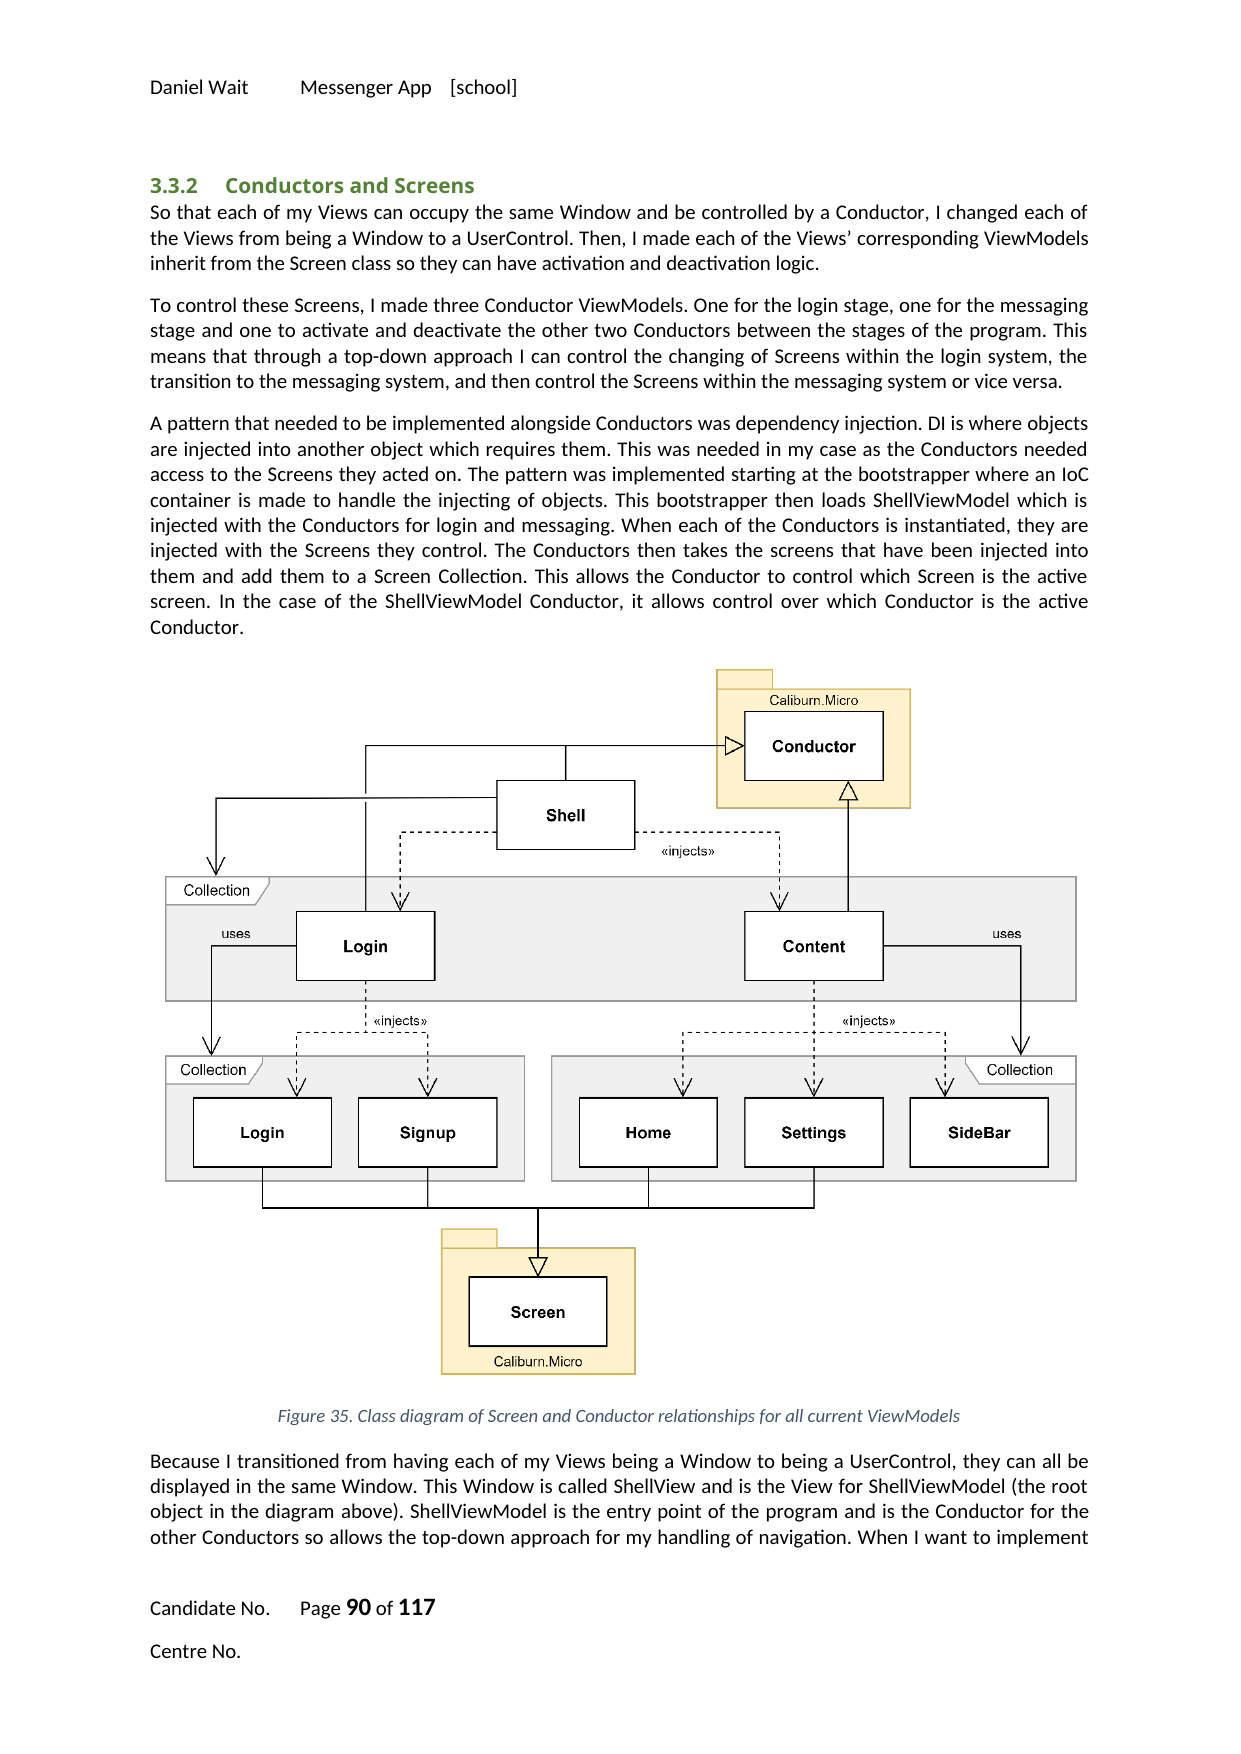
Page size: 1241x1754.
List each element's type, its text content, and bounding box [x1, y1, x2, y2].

text To control these Screens, I made three Conductor ViewModels. One for the login stage, one for the messaging stage and one to activate and deactivate the other two Conductors between the stages of the program. This means that through a top-down approach I can control the changing of Screens within the login system, the transition to the messaging system, and then control the Screens within the messaging system or vice versa. [150, 292, 1090, 394]
text A pattern that needed to be implemented alongside Conductors was dependency injection. DI is where objects are injected into another object which requires them. This was needed in my case as the Conductors needed access to the Screens they acted on. The pattern was implemented starting at the bootstrapper where an IoC container is made to handle the injecting of objects. This bootstrapper then loads ShellViewModel which is injected with the Conductors for login and messaging. When each of the Conductors is instantiated, they are injected with the Screens they control. The Conductors then takes the screens that have been injected into them and add them to a Screen Collection. This allows the Conductor to control which Screen is the active screen. In the case of the ShellViewModel Conductor, it allows control over which Conductor is the active Conductor. [150, 411, 1090, 639]
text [150, 1448, 1090, 1549]
picture [151, 656, 1090, 1388]
text Figure 35. Class diagram of Screen and Conductor relationships for all current ViewModels [150, 1404, 1090, 1427]
text So that each of my Views can occupy the same Window and be controlled by a Conductor, I changed each of the Views from being a Window to a UserControl. Then, I made each of the Views’ corresponding ViewModels inherit from the Screen class so they can have activation and deactivation logic. [150, 199, 1090, 276]
subtitle Conductors and Screens [150, 171, 1090, 199]
